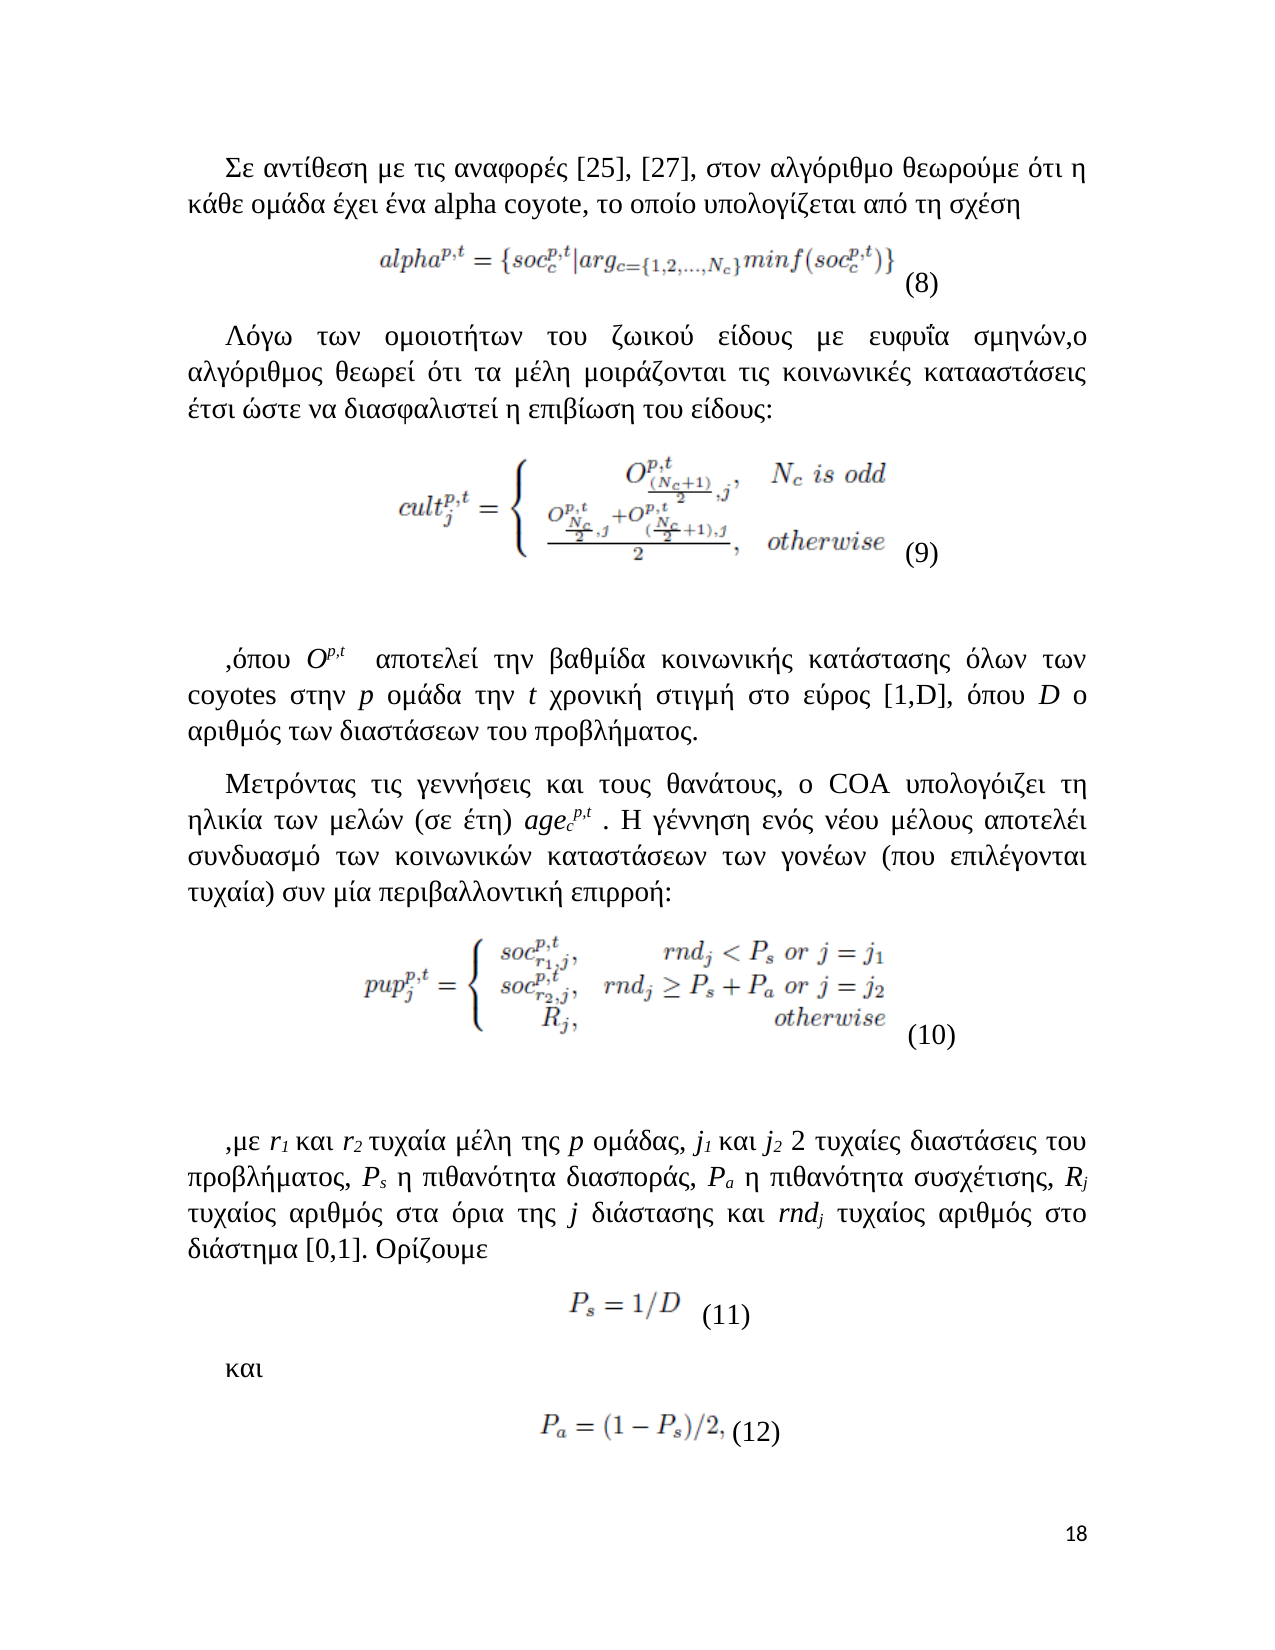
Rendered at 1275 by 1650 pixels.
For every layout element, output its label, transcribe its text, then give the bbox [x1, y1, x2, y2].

text Λόγω των ομοιοτήτων του ζωικού είδους με ευφυΐα σμηνών,ο αλγόριθμος θεωρεί ότι τα μέλη μοιράζονται τις κοινωνικές κατααστάσεις έτσι ώστε να διασφαλιστεί η επιβίωση του είδους: [187, 318, 1087, 424]
text (12) [187, 1402, 1087, 1447]
text Σε αντίθεση με τις αναφορές [25], [27], στον αλγόριθμο θεωρούμε ότι η κάθε ομάδα έχει ένα alpha coyote, το οποίο υπολογίζεται από τη σχέση [187, 150, 1087, 220]
text ,όπου Op,t αποτελεί την βαθμίδα κοινωνικής κατάστασης όλων των coyotes στην p ομάδα την t χρονική στιγμή στο εύρος [1,D], όπου D ο αριθμός των διαστάσεων του προβλήματος. [187, 641, 1087, 747]
picture [532, 1402, 725, 1442]
picture [373, 238, 898, 293]
text Μετρόντας τις γεννήσεις και τους θανάτους, ο COA υπολογόιζει τη ηλικία των μελών (σε έτη) agecp,t . Η γέννηση ενός νέου μέλους αποτελέι συνδυασμό των κοινωνικών καταστάσεων των γονέων (που επιλέγονται τυχαία) συν μία περιβαλλοντική επιρροή: [187, 766, 1087, 908]
text και [187, 1350, 1087, 1383]
picture [356, 927, 900, 1045]
text ,με r1 και r2 τυχαία μέλη της p ομάδας, j1 και j2 2 τυχαίες διαστάσεις του προβλήματος, Ps η πιθανότητα διασποράς, Pa η πιθανότητα συσχέτισης, Rj τυχαίος αριθμός στα όρια της j διάστασης και rndj τυχαίος αριθμός στο διάστημα [0,1]. Ορίζουμε [187, 1123, 1087, 1265]
text (11) [187, 1284, 1087, 1330]
picture [562, 1284, 695, 1325]
picture [373, 443, 898, 563]
